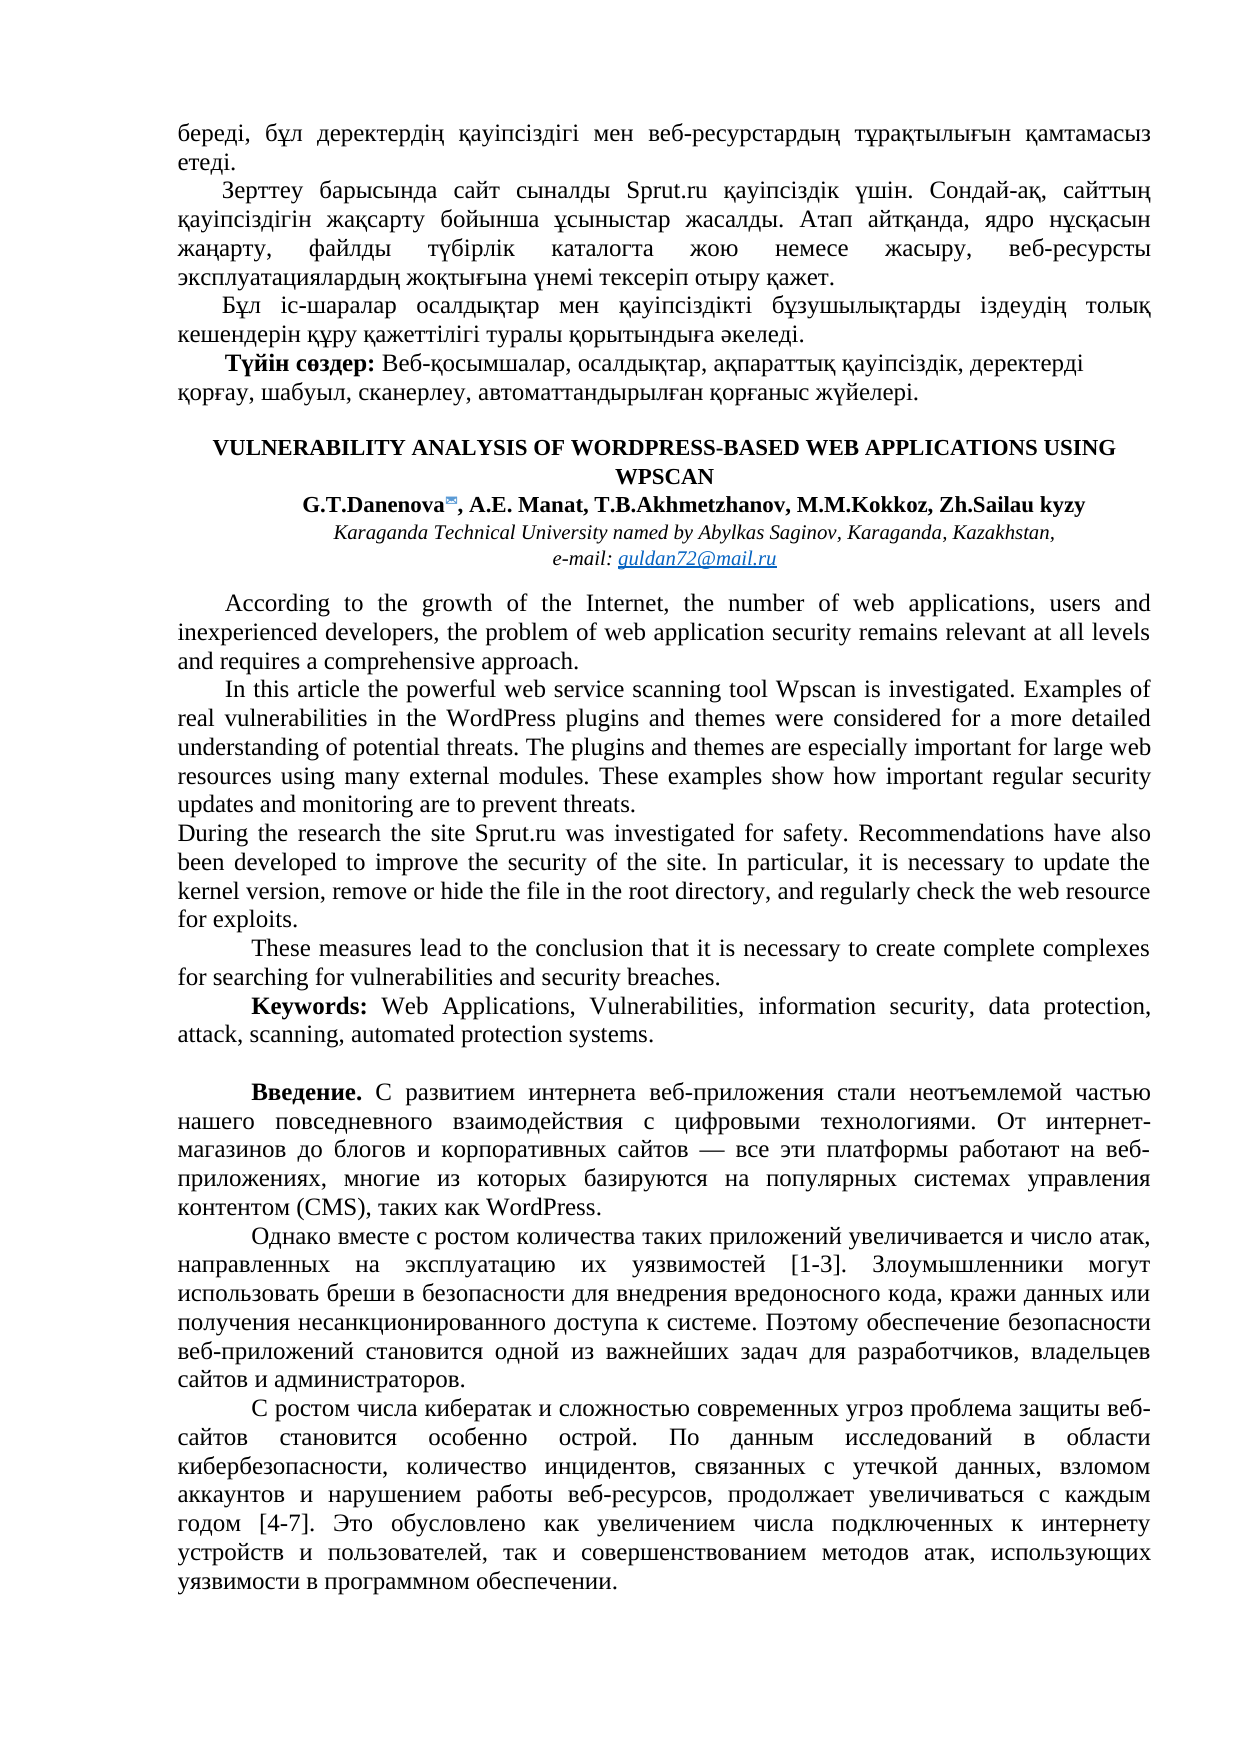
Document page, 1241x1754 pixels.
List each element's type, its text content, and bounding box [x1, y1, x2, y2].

text In this article the powerful web service scanning tool Wpscan is investigated. Examples of real vulnerabilities in the WordPress plugins and themes were considered for a more detailed understanding of potential threats. The plugins and themes are especially important for large web resources using many external modules. These examples show how important regular security updates and monitoring are to prevent threats. [177, 674, 1152, 818]
text Зерттеу барысында сайт сыналды Sprut.ru қауіпсіздік үшін. Сондай-ақ, сайттың қауіпсіздігін жақсарту бойынша ұсыныстар жасалды. Атап айтқанда, ядро нұсқасын жаңарту, файлды түбірлік каталогта жою немесе жасыру, веб-ресурсты эксплуатациялардың жоқтығына үнемі тексеріп отыру қажет. [177, 176, 1152, 291]
text According to the growth of the Internet, the number of web applications, users and inexperienced developers, the problem of web application security remains relevant at all levels and requires a comprehensive approach. [177, 588, 1152, 674]
text Түйін сөздер: Веб-қосымшалар, осалдықтар, ақпараттық қауіпсіздік, деректерді қорғау, шабуыл, сканерлеу, автоматтандырылған қорғаныс жүйелері. [177, 348, 1152, 406]
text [177, 118, 1152, 176]
text During the research the site Sprut.ru was investigated for safety. Recommendations have also been developed to improve the security of the site. In particular, it is necessary to update the kernel version, remove or hide the file in the root directory, and regularly check the web resource for exploits. [177, 818, 1152, 933]
text G.T.Danenova, A.E. Manat, T.B.Akhmetzhanov, M.M.Kokkoz, Zh.Sailau kyzy [177, 491, 1152, 518]
text С ростом числа кибератак и сложностью современных угроз проблема защиты веб-сайтов становится особенно острой. По данным исследований в области кибербезопасности, количество инцидентов, связанных с утечкой данных, взломом аккаунтов и нарушением работы веб-ресурсов, продолжает увеличиваться с каждым годом [4-7]. Это обусловлено как увеличением числа подключенных к интернету устройств и пользователей, так и совершенствованием методов атак, использующих уязвимости в программном обеспечении. [177, 1393, 1152, 1594]
text These measures lead to the conclusion that it is necessary to create complete complexes for searching for vulnerabilities and security breaches. [177, 933, 1152, 991]
text Keywords: Web Applications, Vulnerabilities, information security, data protection, attack, scanning, automated protection systems. [177, 991, 1152, 1048]
text Karaganda Technical University named by Abylkas Saginov, Karaganda, Kazakhstan, [177, 520, 1152, 544]
text Однако вместе с ростом количества таких приложений увеличивается и число атак, направленных на эксплуатацию их уязвимостей [1-3]. Злоумышленники могут использовать бреши в безопасности для внедрения вредоносного кода, кражи данных или получения несанкционированного доступа к системе. Поэтому обеспечение безопасности веб-приложений становится одной из важнейших задач для разработчиков, владельцев сайтов и администраторов. [177, 1221, 1152, 1393]
text е-mail: guldan72@mail.ru [177, 546, 1152, 570]
text Введение. С развитием интернета веб-приложения стали неотъемлемой частью нашего повседневного взаимодействия с цифровыми технологиями. От интернет-магазинов до блогов и корпоративных сайтов — все эти платформы работают на веб-приложениях, многие из которых базируются на популярных системах управления контентом (CMS), таких как WordPress. [177, 1077, 1152, 1221]
text VULNERABILITY ANALYSIS OF WORDPRESS-BASED WEB APPLICATIONS USING WPSCAN [177, 434, 1152, 489]
text Бұл іс-шаралар осалдықтар мен қауіпсіздікті бұзушылықтарды іздеудің толық кешендерін құру қажеттілігі туралы қорытындыға әкеледі. [177, 291, 1152, 348]
